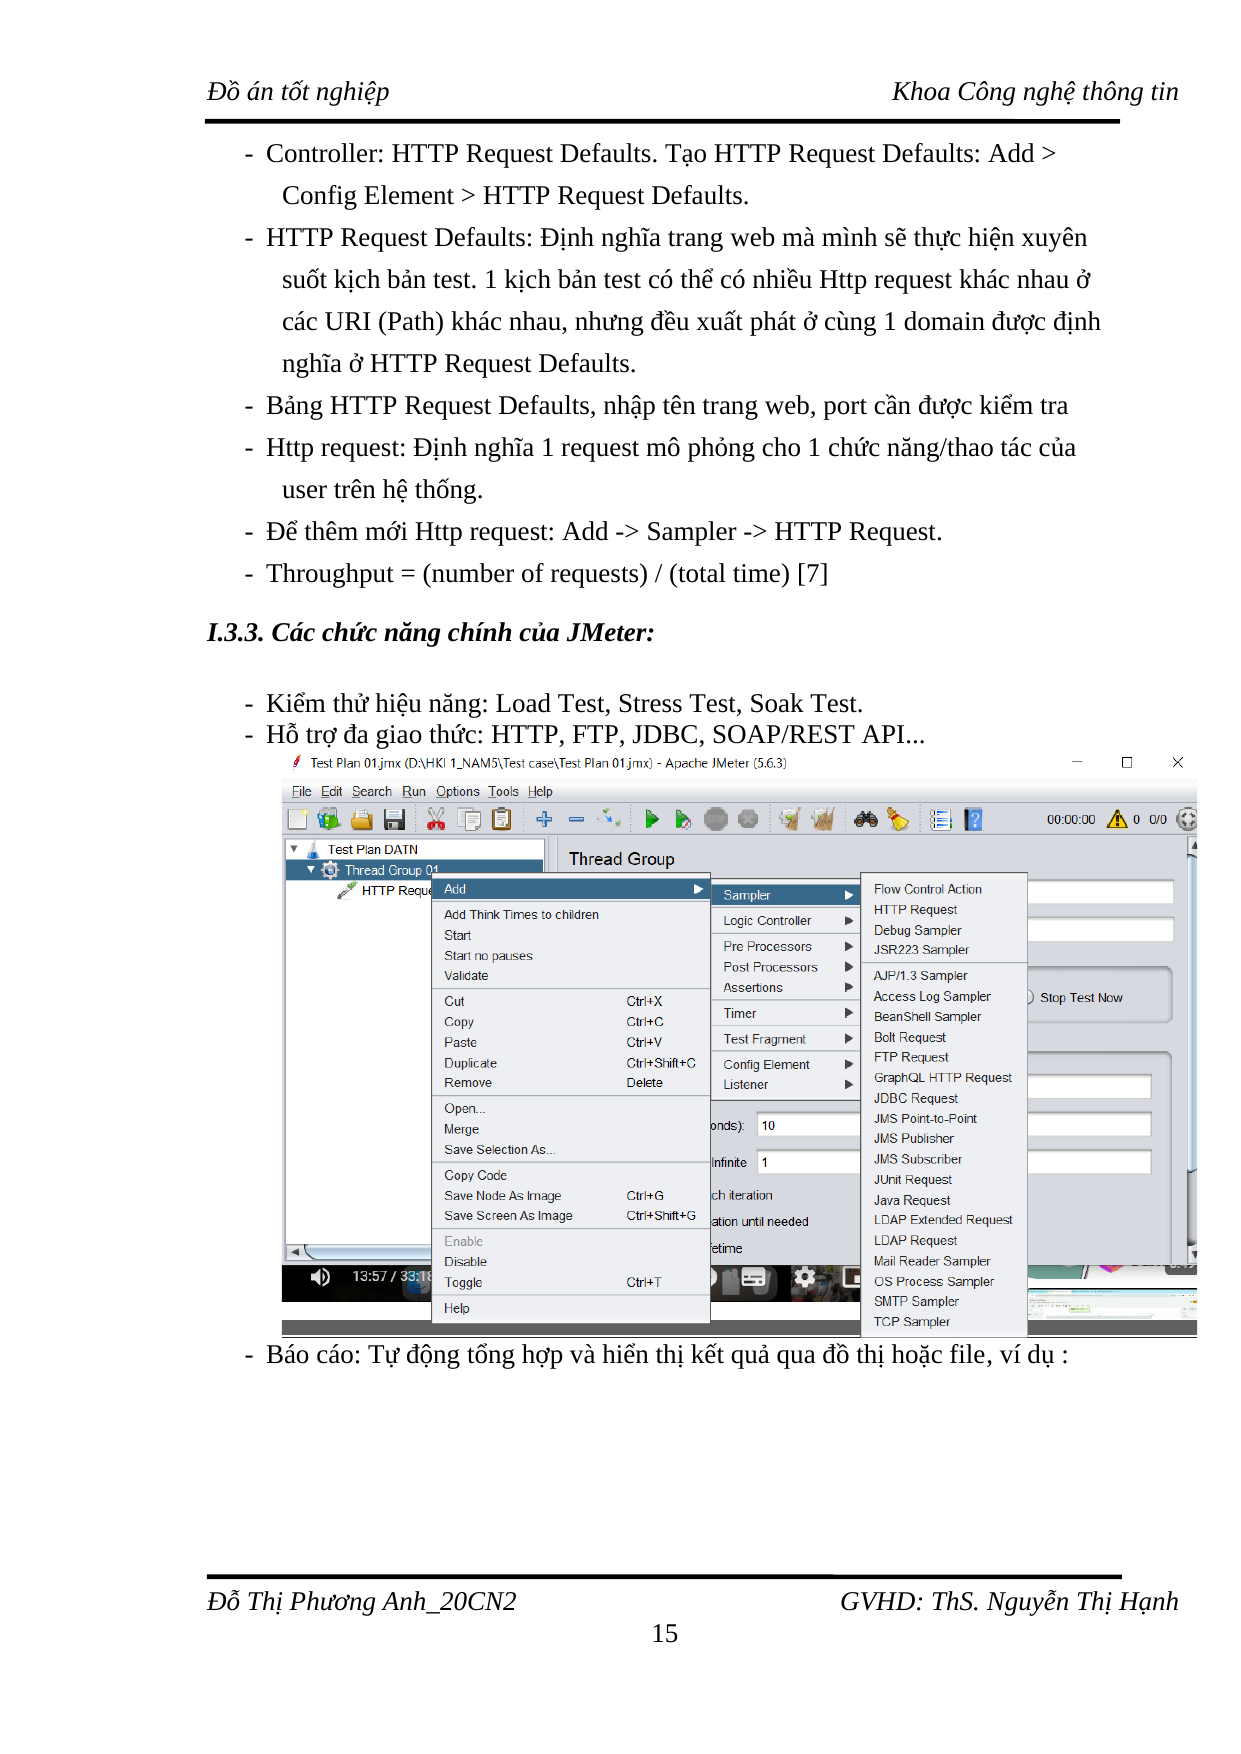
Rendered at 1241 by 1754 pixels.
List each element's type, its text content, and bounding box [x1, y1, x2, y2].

list HTTP Request Defaults: Định nghĩa trang web mà mình sẽ thực hiện xuyên suốt kịch bản test. 1 kịch bản test có thể có nhiều Http request khác nhau ở các URI (Path) khác nhau, nhưng đều xuất phát ở cùng 1 domain được định nghĩa ở HTTP Request Defaults. [244, 221, 1122, 378]
list Báo cáo: Tự động tổng hợp và hiển thị kết quả qua đồ thị hoặc file, ví dụ : [244, 1338, 1122, 1369]
list Hỗ trợ đa giao thức: HTTP, FTP, JDBC, SOAP/REST API... [244, 718, 1122, 749]
picture [281, 749, 1198, 1338]
list Throughput = (number of requests) / (total time) [244, 557, 1122, 588]
list Http request: Định nghĩa 1 request mô phỏng cho 1 chức năng/thao tác của user trên hệ thống. [244, 431, 1122, 504]
list Bảng HTTP Request Defaults, nhập tên trang web, port cần được kiểm tra [244, 389, 1122, 420]
subtitle Các chức năng chính của JMeter: [207, 616, 1122, 647]
list Kiểm thử hiệu năng: Load Test, Stress Test, Soak Test. [244, 687, 1122, 718]
list Để thêm mới Http request: Add -> Sampler -> HTTP Request. [244, 515, 1122, 546]
list Controller: HTTP Request Defaults. Tạo HTTP Request Defaults: Add > Config Element > HTTP Request Defaults. [244, 137, 1122, 210]
